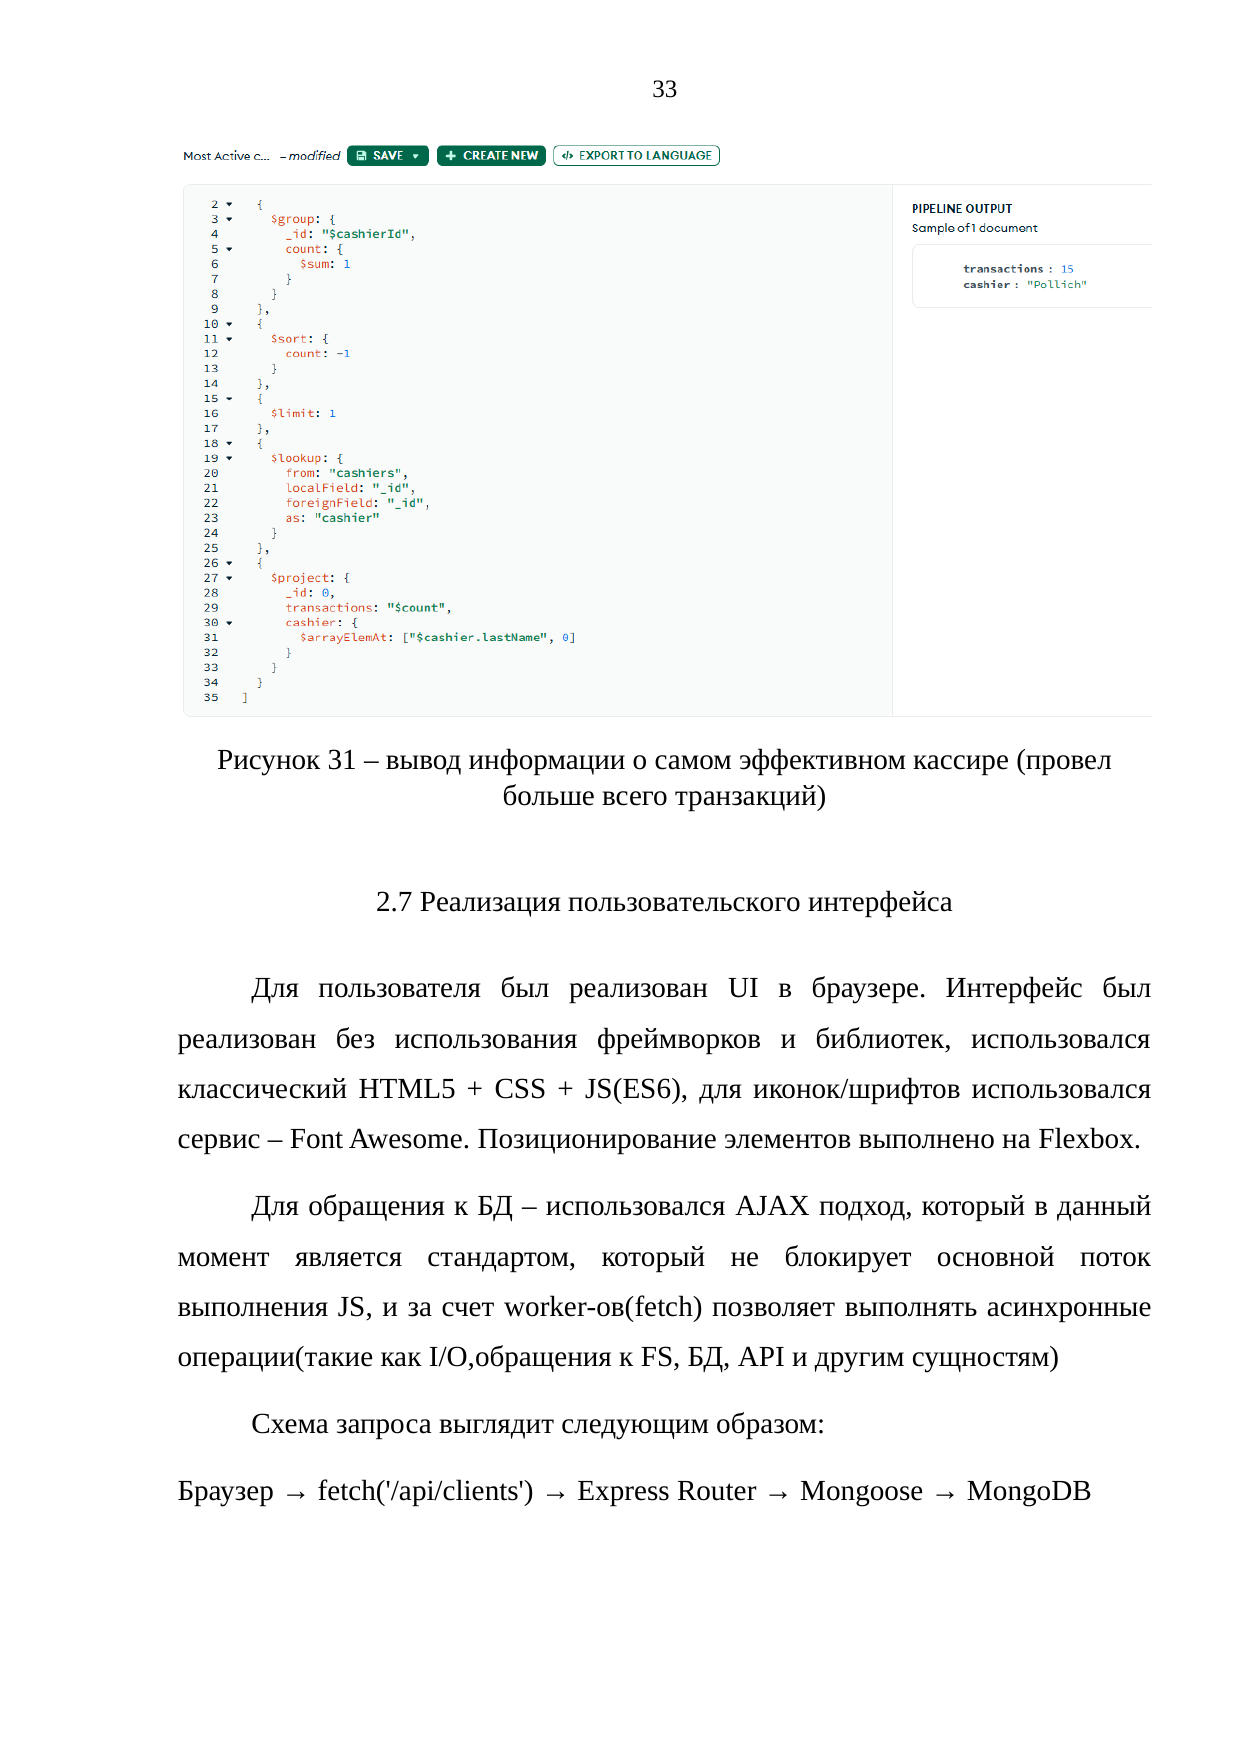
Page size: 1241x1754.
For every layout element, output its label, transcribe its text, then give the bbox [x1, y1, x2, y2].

picture [177, 131, 1152, 724]
text Рисунок 31 – вывод информации о самом эффективном кассире (провел больше всего транзакций) [177, 742, 1152, 812]
text Схема запроса выглядит следующим образом: [177, 1406, 1152, 1440]
text Для пользователя был реализован UI в браузере. Интерфейс был реализован без использования фреймворков и библиотек, использовался классический HTML5 + CSS + JS(ES6), для иконок/шрифтов использовался сервис – Font Awesome. Позиционирование элементов выполнено на Flexbox. [177, 970, 1152, 1155]
text Браузер → fetch('/api/clients') → Express Router → Mongoose → MongoDB [177, 1473, 1152, 1507]
text Для обращения к БД – использовался AJAX подход, который в данный момент является стандартом, который не блокирует основной поток выполнения JS, и за счет worker-ов(fetch) позволяет выполнять асинхронные операции(такие как I/O,обращения к FS, БД, API и другим сущностям) [177, 1188, 1152, 1373]
subtitle 2.7 Реализация пользовательского интерфейса [177, 884, 1152, 918]
